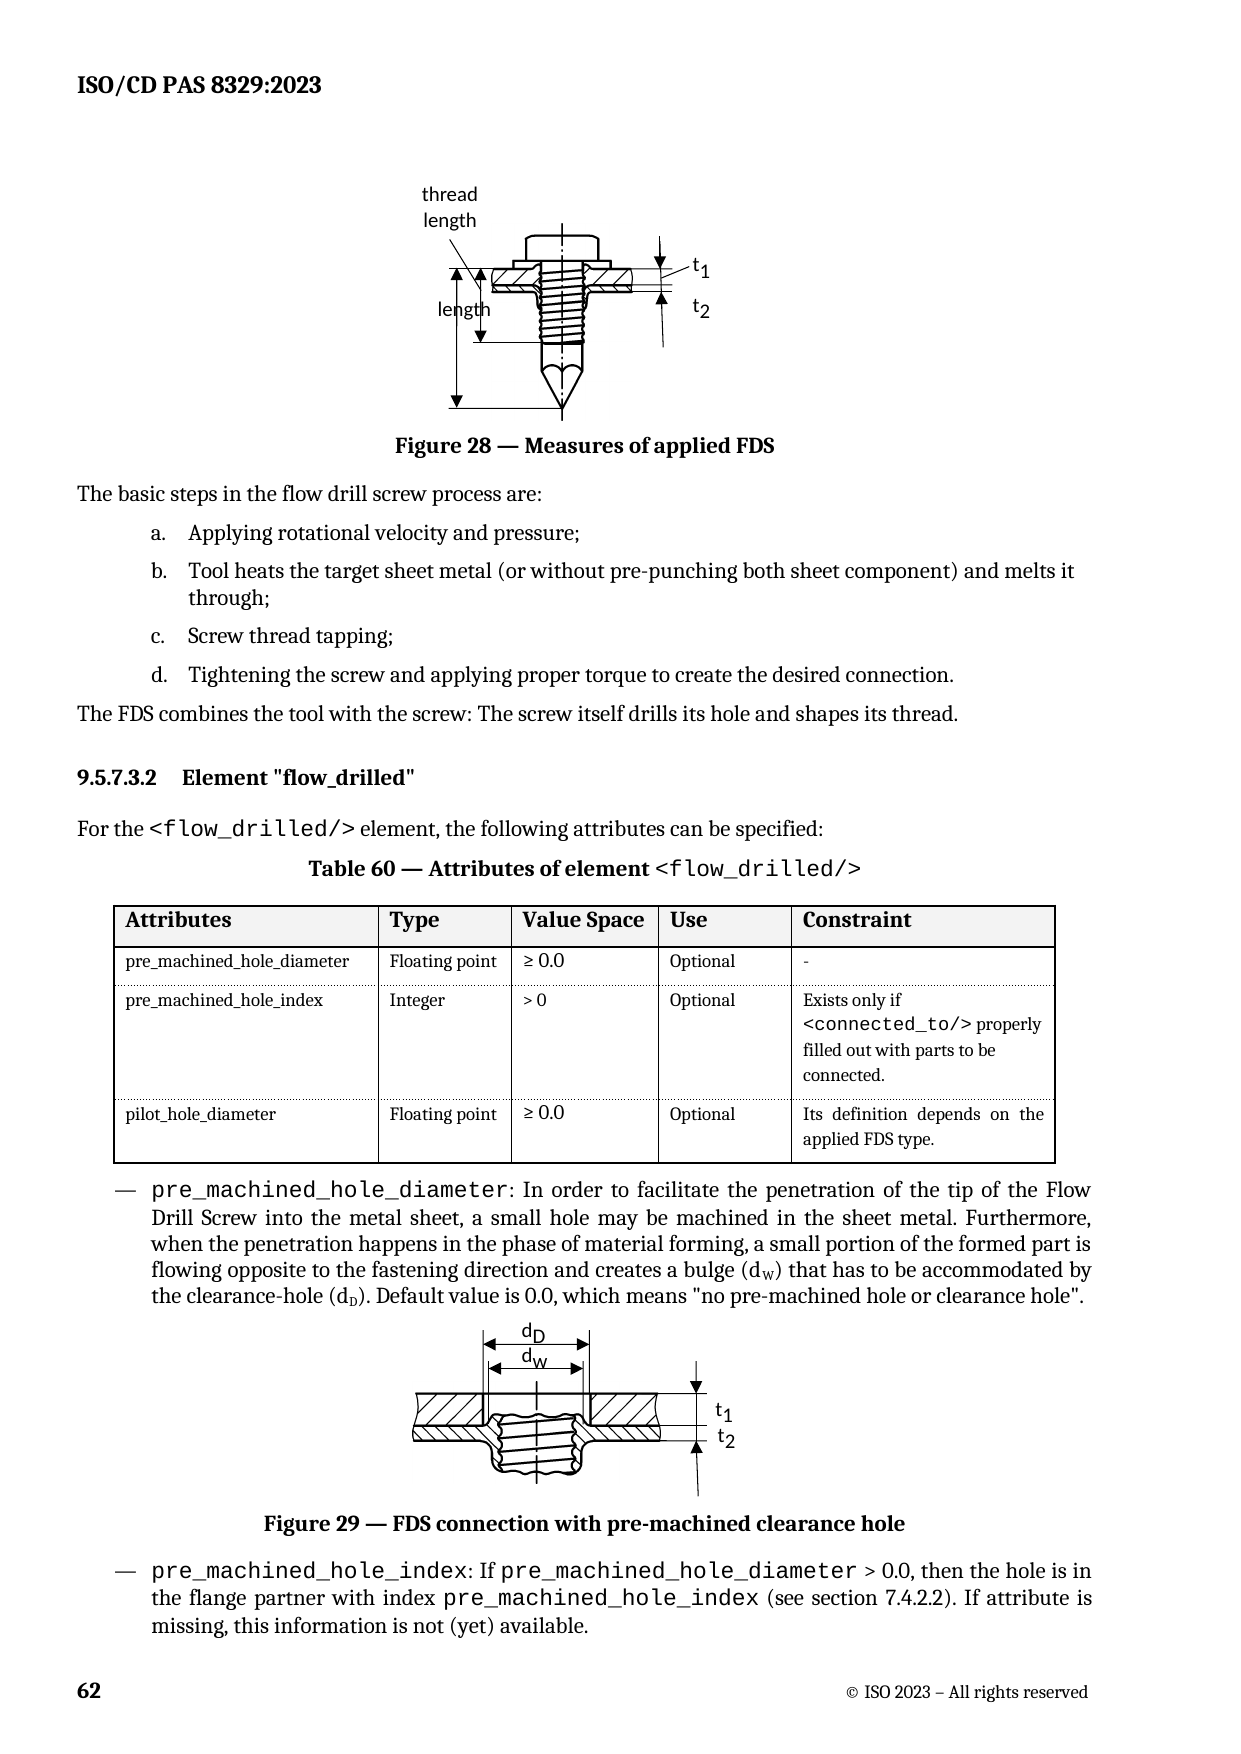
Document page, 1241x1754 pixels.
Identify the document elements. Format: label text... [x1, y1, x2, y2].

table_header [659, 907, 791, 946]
subtitle Element "flow_drilled" [77, 765, 1092, 791]
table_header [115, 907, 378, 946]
text Table 60 — Attributes of element <flow_drilled/> [77, 856, 1092, 884]
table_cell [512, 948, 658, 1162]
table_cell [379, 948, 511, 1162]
list Tool heats the target sheet metal (or without pre-punching both sheet component) and melts it through; [151, 558, 1092, 611]
text For the <flow_drilled/> element, the following attributes can be specified: [77, 816, 1092, 844]
list Applying rotational velocity and pressure; [151, 519, 1092, 546]
text Figure 28 — Measures of applied FDS [77, 433, 1092, 459]
text The basic steps in the flow drill screw process are: [77, 480, 1092, 507]
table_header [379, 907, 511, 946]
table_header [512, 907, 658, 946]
list pre_machined_hole_index: If pre_machined_hole_diameter > 0.0, then the hole is in the flange partner with index pre_machined_hole_index (see section 7.4.2.2). If attribute is missing, this information is not (yet) available. [114, 1558, 1092, 1639]
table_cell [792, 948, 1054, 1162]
picture [491, 223, 633, 421]
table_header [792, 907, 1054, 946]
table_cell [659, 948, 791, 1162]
text Figure 29 — FDS connection with pre-machined clearance hole [77, 1510, 1092, 1537]
list Screw thread tapping; [151, 623, 1092, 650]
picture [412, 1381, 661, 1484]
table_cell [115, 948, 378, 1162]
list Tightening the screw and applying proper torque to create the desired connection. [151, 662, 1092, 688]
list pre_machined_hole_diameter: In order to facilitate the penetration of the tip of the Flow Drill Screw into the metal sheet, a small hole may be machined in the sheet metal. Furthermore, when the penetration happens in the phase of material forming, a small portion of the formed part is flowing opposite to the fastening direction and creates a bulge (dW) that has to be accommodated by the clearance-hole (dD). Default value is 0.0, which means "no pre-machined hole or clearance hole". [114, 1177, 1092, 1310]
text The FDS combines the tool with the screw: The screw itself drills its hole and shapes its thread. [77, 701, 1092, 727]
